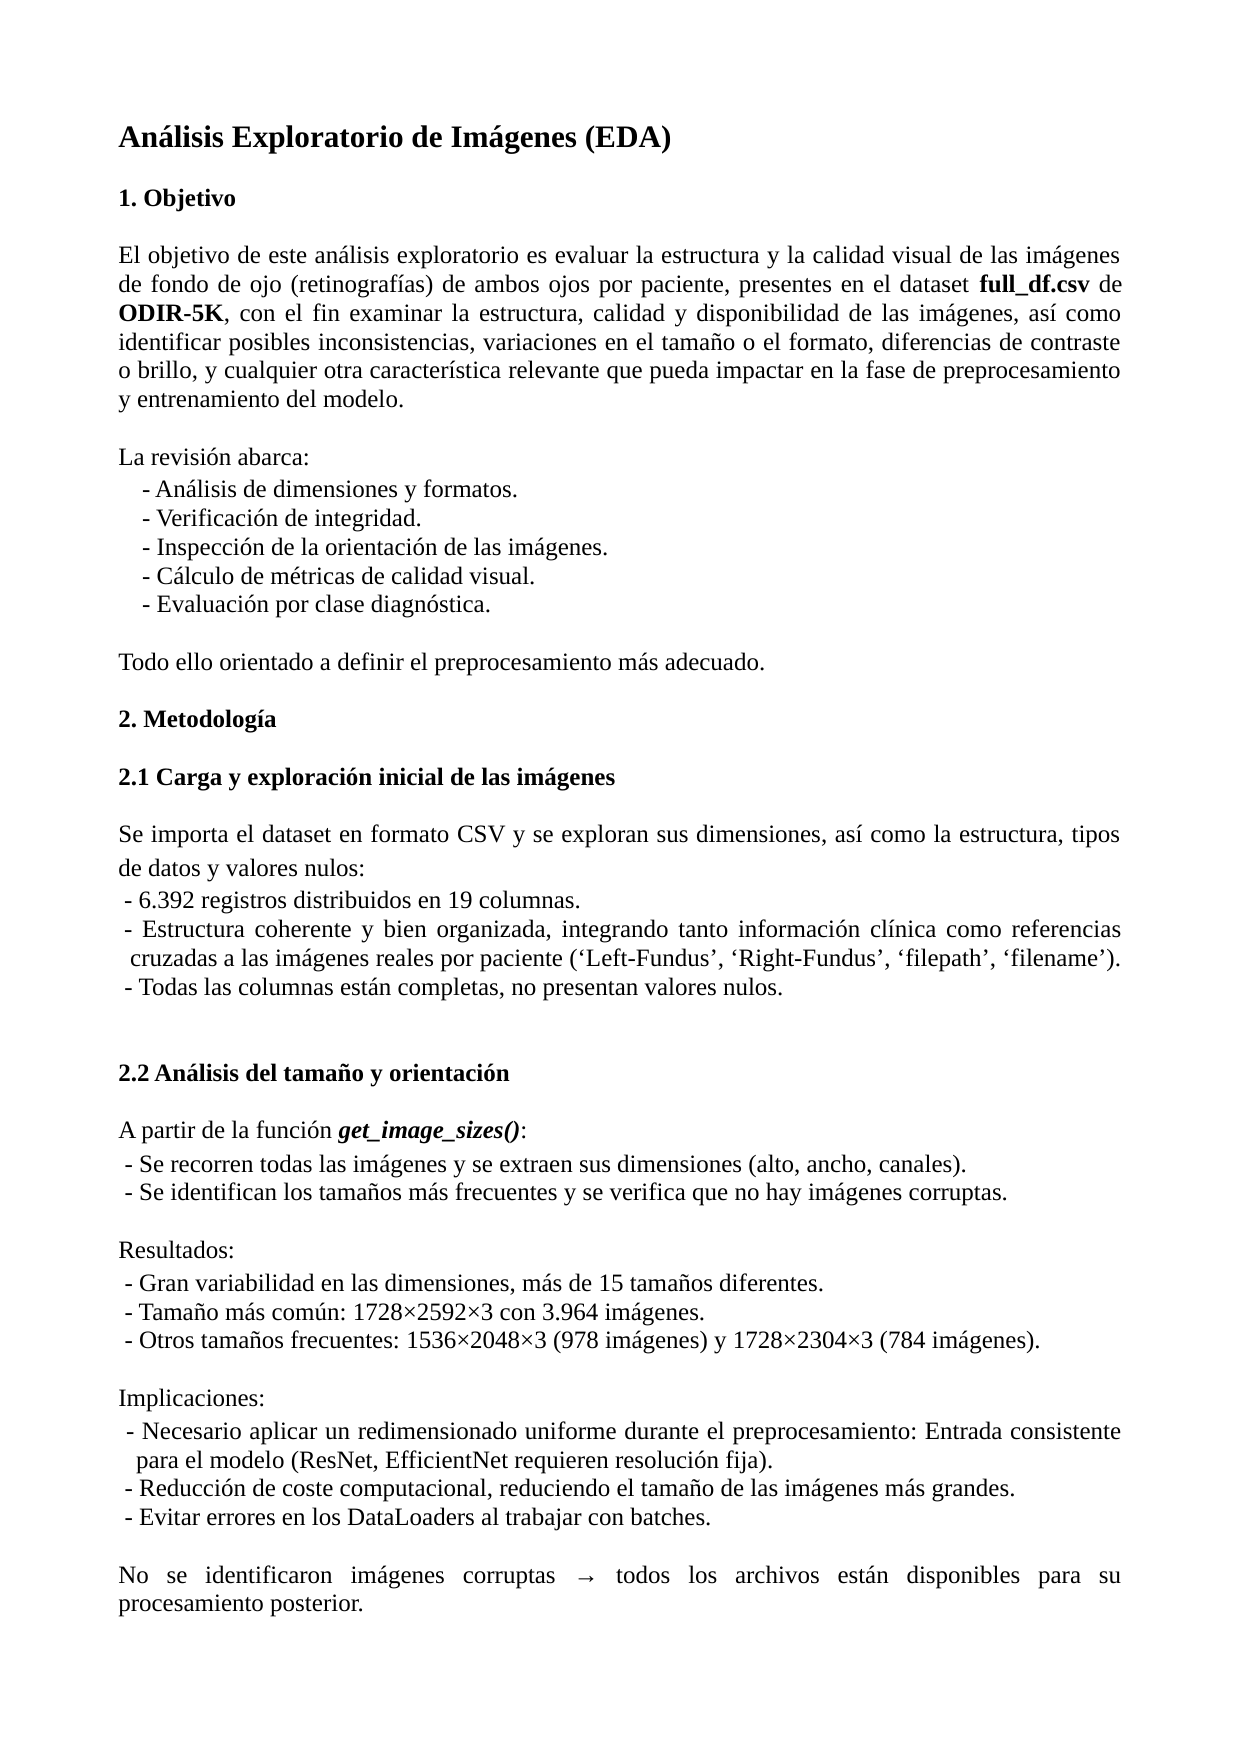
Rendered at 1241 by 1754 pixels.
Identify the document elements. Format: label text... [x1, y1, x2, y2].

text Todo ello orientado a definir el preprocesamiento más adecuado. [118, 647, 1122, 676]
text - Se recorren todas las imágenes y se extraen sus dimensiones (alto, ancho, canales). [118, 1149, 1122, 1177]
text - Cálculo de métricas de calidad visual. [142, 561, 1122, 589]
text - Evaluación por clase diagnóstica. [142, 589, 1122, 618]
text Implicaciones: [118, 1383, 1122, 1412]
text 2. Metodología [118, 704, 1122, 733]
text Se importa el dataset en formato CSV y se exploran sus dimensiones, así como la estructura, tipos de datos y valores nulos: [118, 819, 1122, 881]
text 2.2 Análisis del tamaño y orientación [118, 1058, 1122, 1087]
text - Verificación de integridad. [142, 503, 1122, 532]
text - Reducción de coste computacional, reduciendo el tamaño de las imágenes más grandes. [118, 1473, 1122, 1502]
text - Gran variabilidad en las dimensiones, más de 15 tamaños diferentes. [118, 1268, 1122, 1297]
text - Tamaño más común: 1728×2592×3 con 3.964 imágenes. [118, 1297, 1122, 1325]
text A partir de la función get_image_sizes(): [118, 1116, 1122, 1144]
text - Necesario aplicar un redimensionado uniforme durante el preprocesamiento: Entrada consistente para el modelo (ResNet, EfficientNet requieren resolución fija). [118, 1416, 1122, 1473]
text - Todas las columnas están completas, no presentan valores nulos. [124, 972, 1122, 1001]
text - Otros tamaños frecuentes: 1536×2048×3 (978 imágenes) y 1728×2304×3 (784 imágenes). [118, 1325, 1122, 1354]
text Resultados: [118, 1235, 1122, 1264]
text El objetivo de este análisis exploratorio es evaluar la estructura y la calidad visual de las imágenes de fondo de ojo (retinografías) de ambos ojos por paciente, presentes en el dataset full_df.csv de ODIR-5K, con el fin examinar la estructura, calidad y disponibilidad de las imágenes, así como identificar posibles inconsistencias, variaciones en el tamaño o el formato, diferencias de contraste o brillo, y cualquier otra característica relevante que pueda impactar en la fase de preprocesamiento y entrenamiento del modelo. [118, 240, 1122, 413]
text Análisis Exploratorio de Imágenes (EDA) [118, 118, 1122, 154]
text - Estructura coherente y bien organizada, integrando tanto información clínica como referencias cruzadas a las imágenes reales por paciente (‘Left-Fundus’, ‘Right-Fundus’, ‘filepath’, ‘filename’). [124, 914, 1122, 972]
text - Evitar errores en los DataLoaders al trabajar con batches. [118, 1502, 1122, 1531]
text 2.1 Carga y exploración inicial de las imágenes [118, 762, 1122, 791]
text - 6.392 registros distribuidos en 19 columnas. [124, 886, 1122, 914]
text La revisión abarca: [118, 442, 1122, 470]
text 1. Objetivo [118, 183, 1122, 212]
text No se identificaron imágenes corruptas → todos los archivos están disponibles para su procesamiento posterior. [118, 1560, 1122, 1617]
text - Inspección de la orientación de las imágenes. [142, 532, 1122, 561]
text - Análisis de dimensiones y formatos. [142, 474, 1122, 503]
text - Se identifican los tamaños más frecuentes y se verifica que no hay imágenes corruptas. [118, 1177, 1122, 1206]
